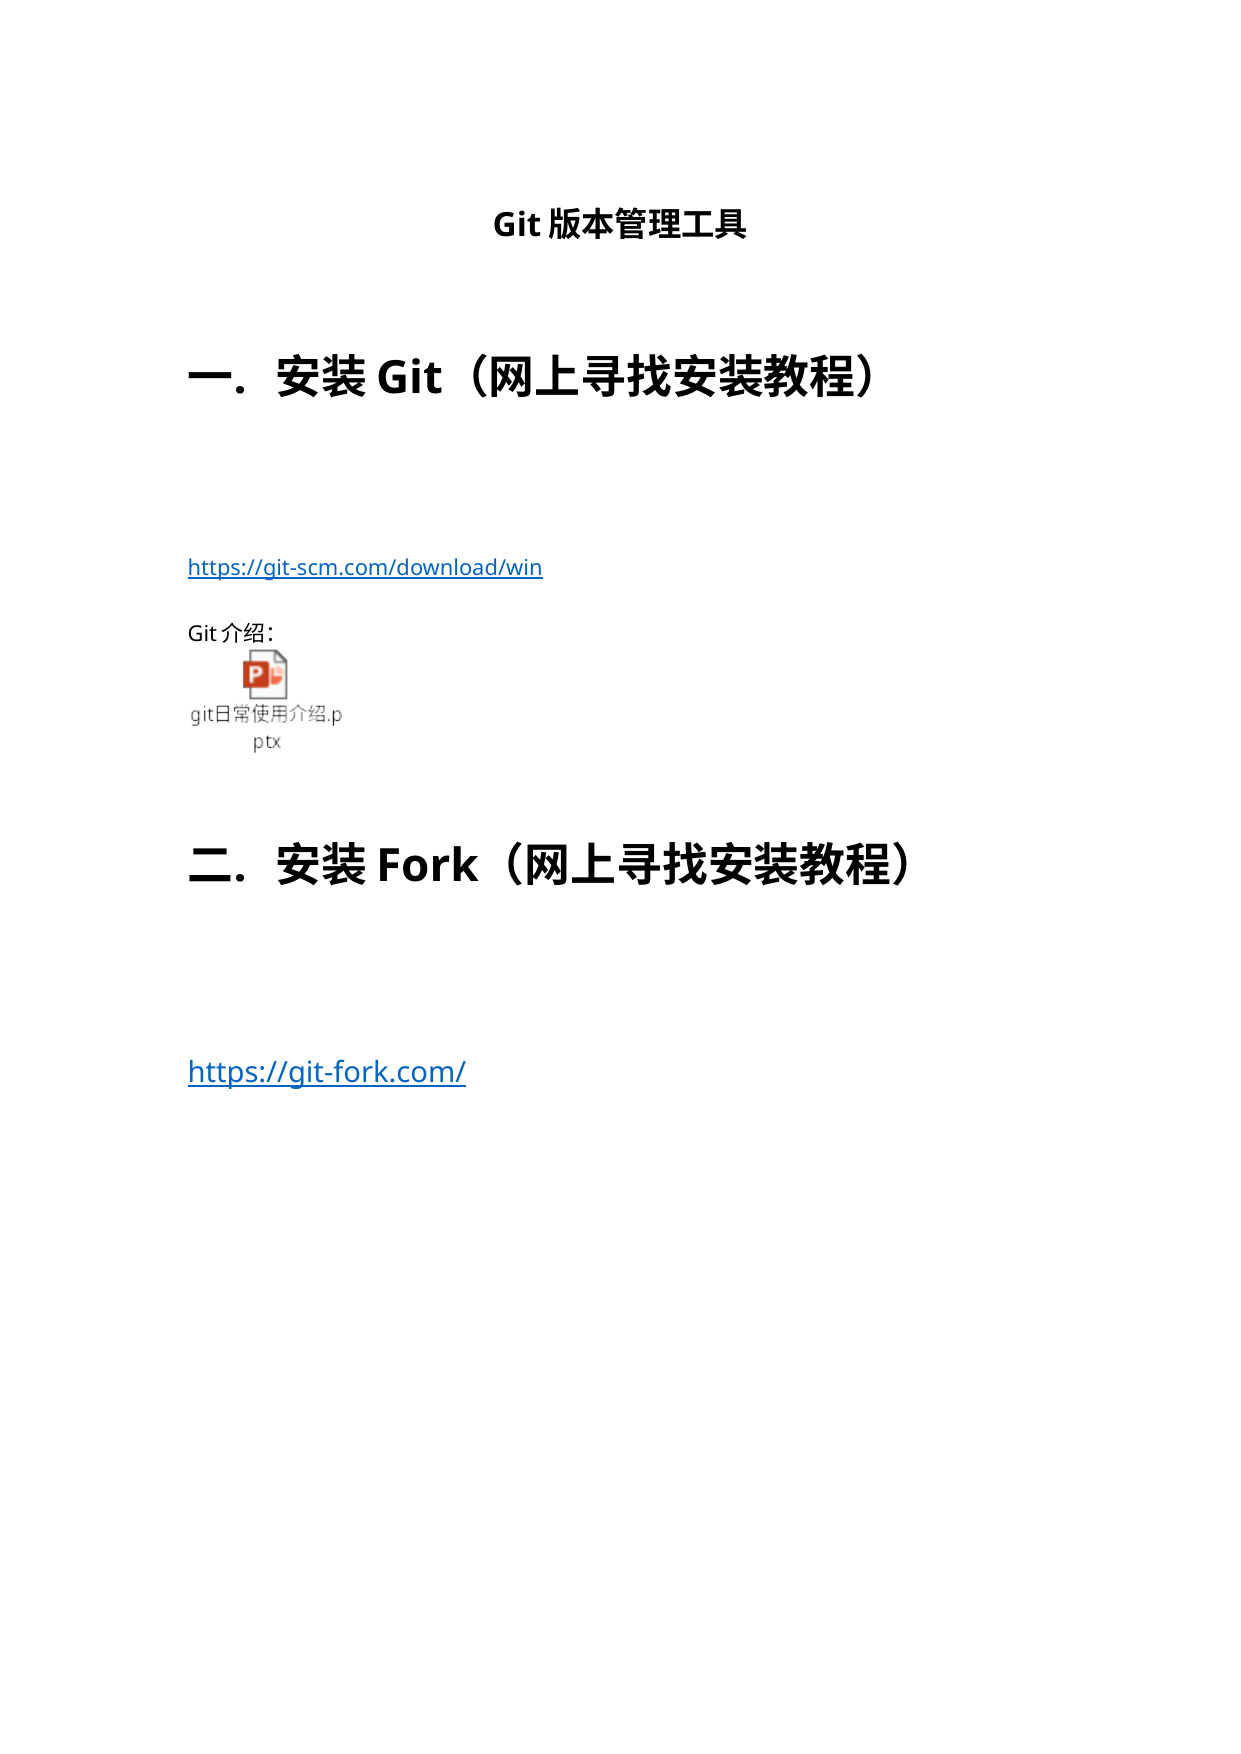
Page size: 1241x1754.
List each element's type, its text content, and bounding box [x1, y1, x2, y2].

subtitle Git版本管理工具 [187, 189, 1053, 254]
subtitle 安装Git（网上寻找安装教程） [187, 325, 1053, 422]
text Git介绍： [187, 615, 1053, 648]
text https://git-scm.com/download/win [187, 550, 1053, 583]
subtitle 安装Fork（网上寻找安装教程） [187, 813, 1053, 911]
text https://git-fork.com/ [187, 1039, 1053, 1104]
